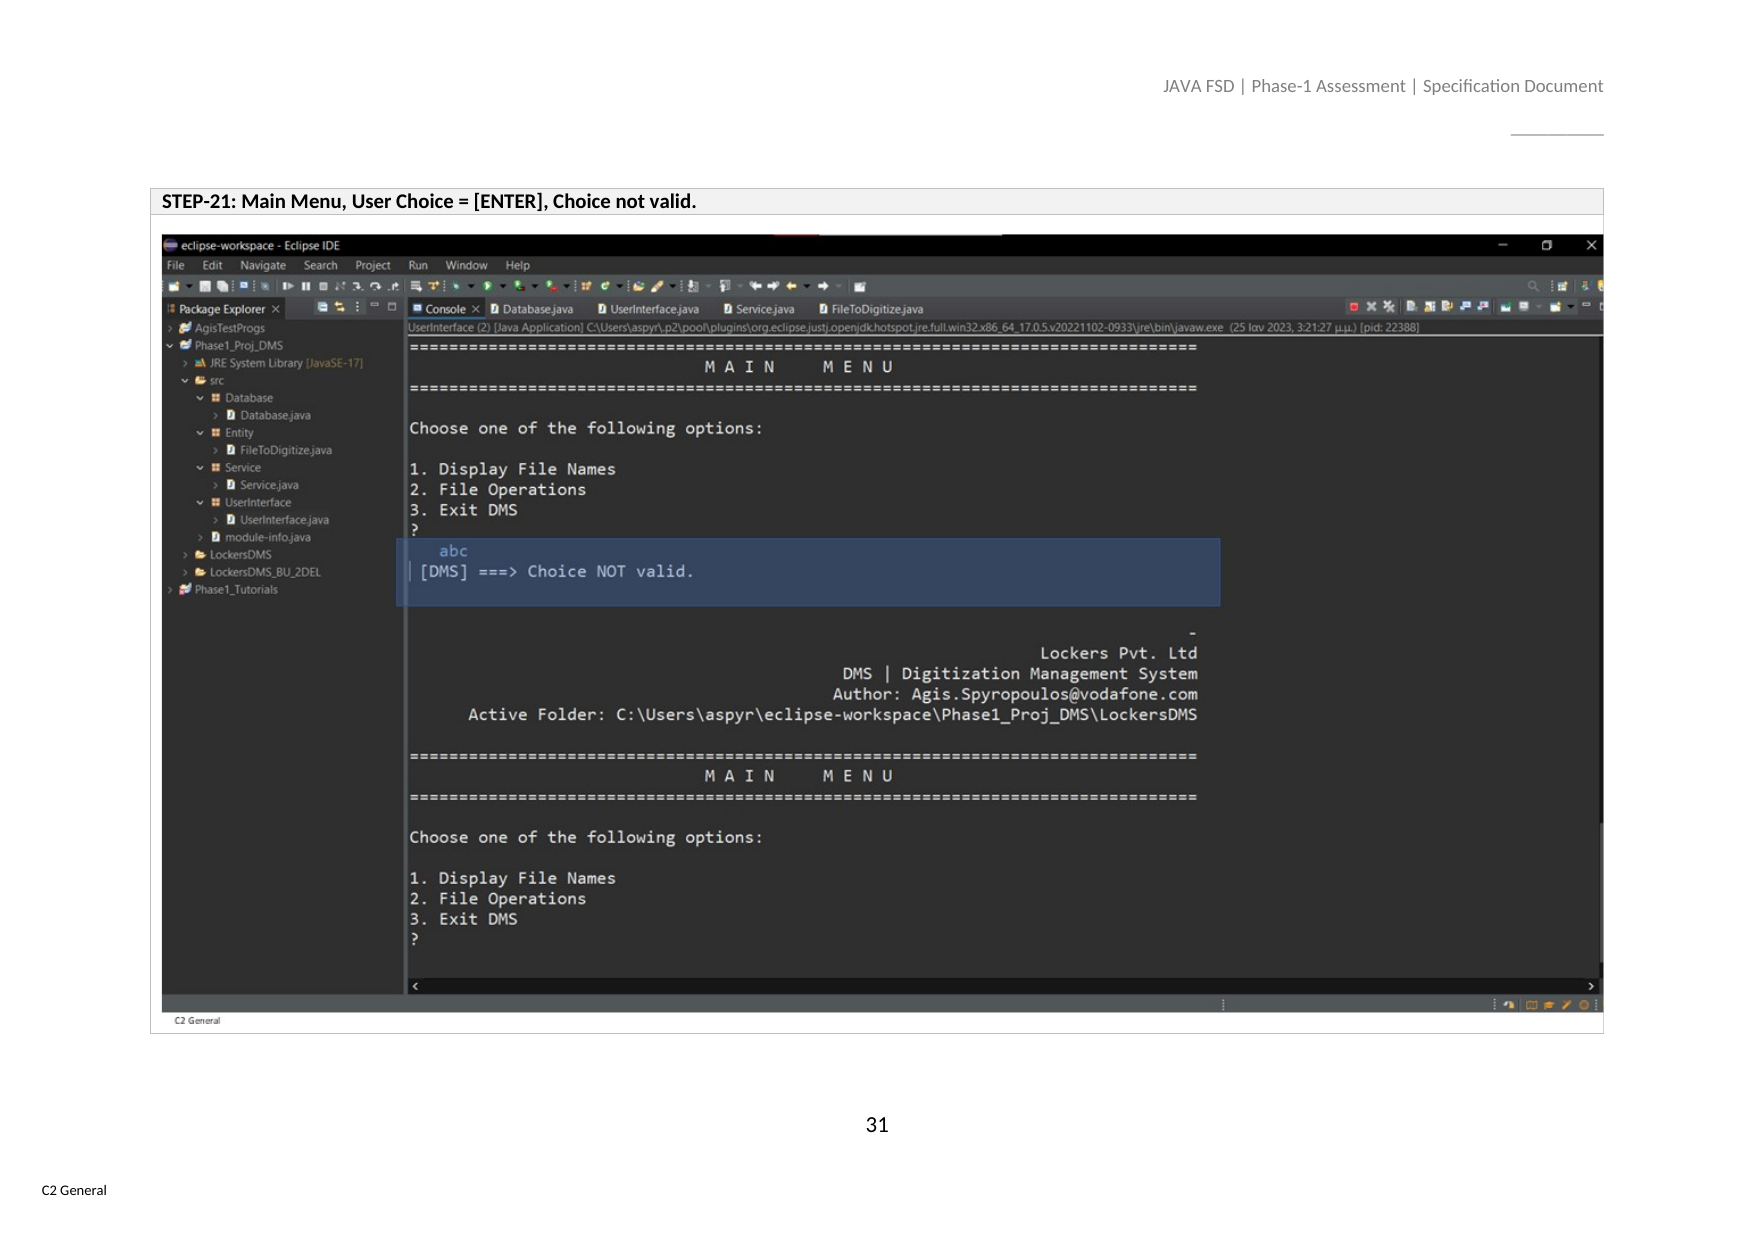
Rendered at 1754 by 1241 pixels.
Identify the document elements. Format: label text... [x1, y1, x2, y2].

table_cell [151, 215, 161, 1033]
picture [161, 215, 1604, 1033]
table_cell STEP-21: Main Menu, User Choice = [ENTER], Choice not valid. [151, 189, 1603, 214]
